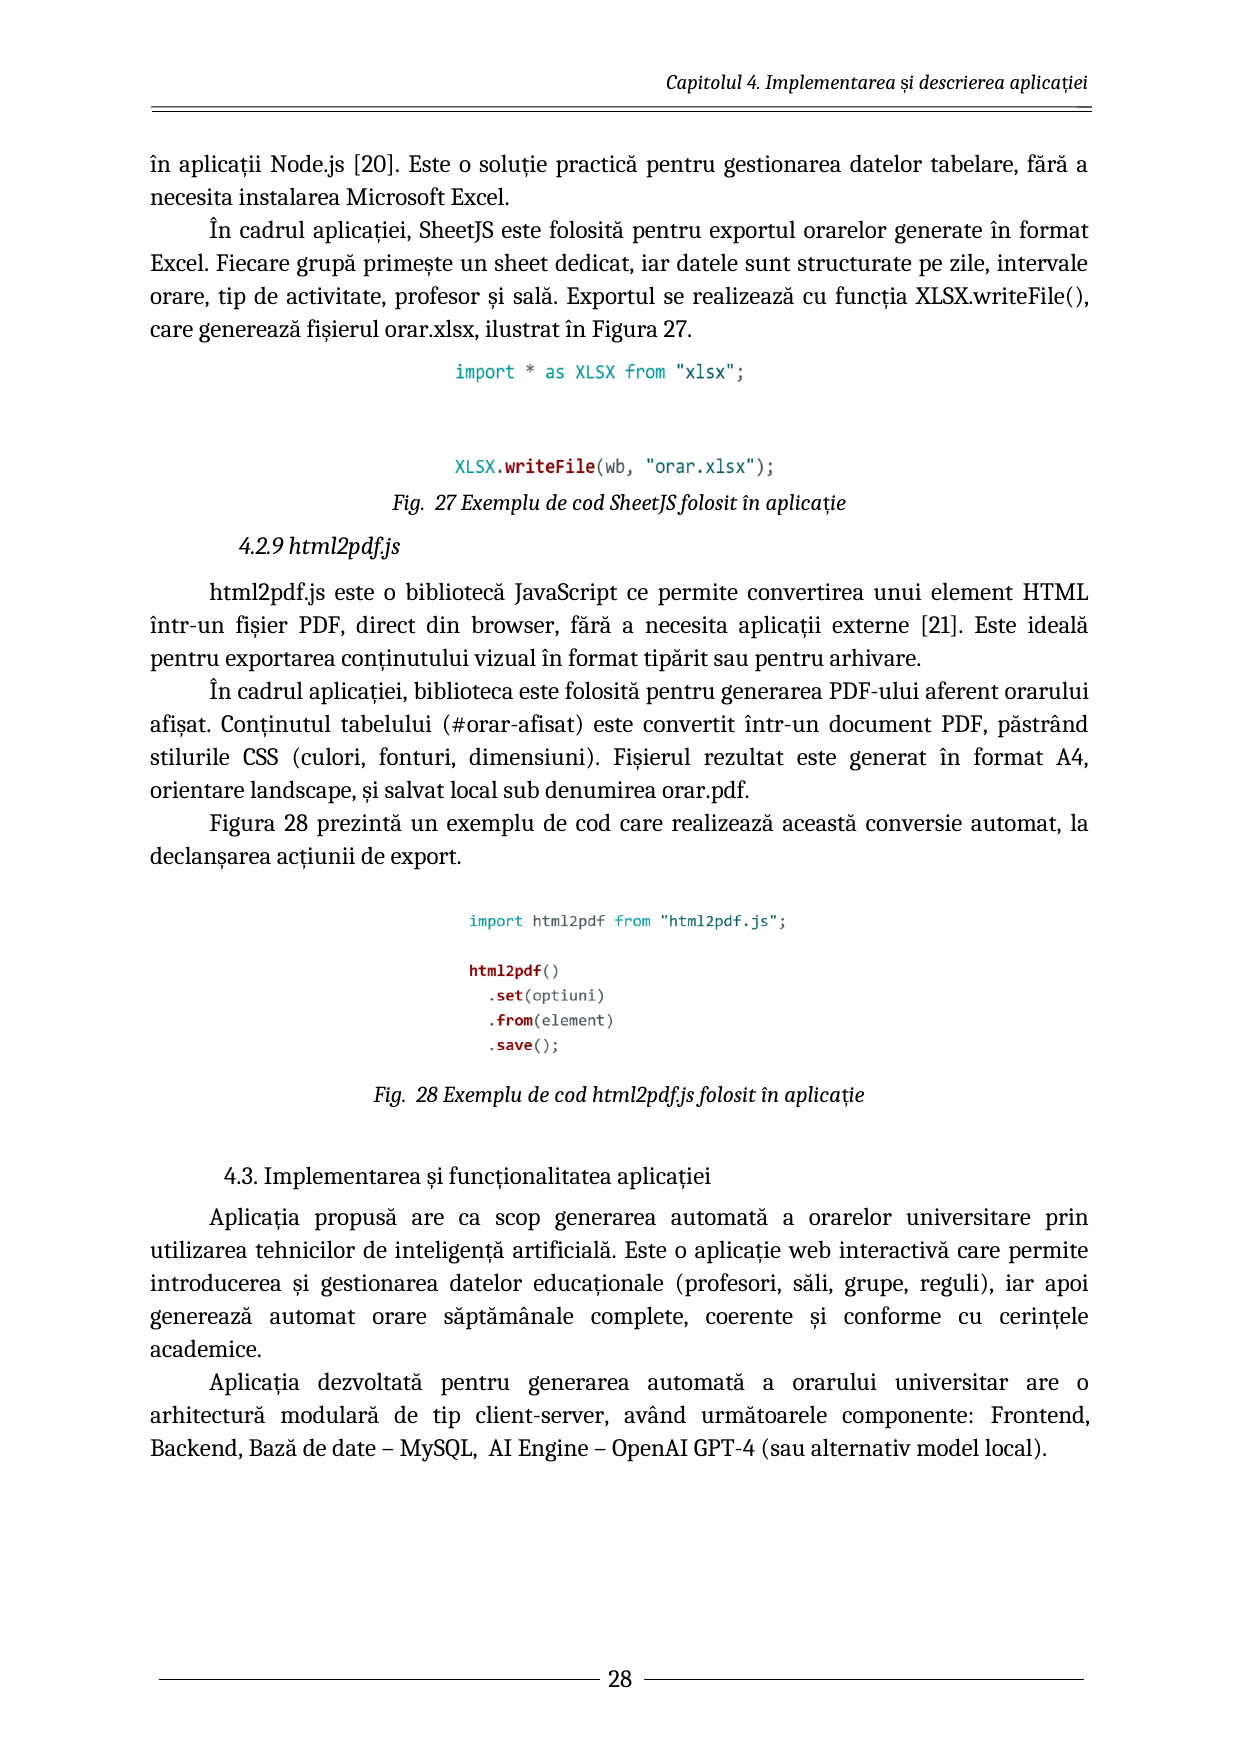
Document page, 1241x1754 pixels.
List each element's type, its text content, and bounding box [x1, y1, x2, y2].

subtitle 4.3. Implementarea și funcționalitatea aplicației [150, 1162, 1090, 1191]
subtitle Fig. 28 Exemplu de cod html2pdf.js folosit în aplicație [150, 1082, 1090, 1108]
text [150, 150, 1090, 212]
text Figura 28 prezintă un exemplu de cod care realizează această conversie automat, la declanșarea acțiunii de export. [150, 809, 1090, 871]
subtitle Fig. 27 Exemplu de cod SheetJS folosit în aplicație [150, 489, 1090, 516]
text html2pdf.js este o bibliotecă JavaScript ce permite convertirea unui element HTML într-un fișier PDF, direct din browser, fără a necesita aplicații externe [21]. Este ideală pentru exportarea conținutului vizual în format tipărit sau pentru arhivare. [150, 578, 1090, 672]
picture [432, 348, 808, 486]
text În cadrul aplicației, SheetJS este folosită pentru exportul orarelor generate în format Excel. Fiecare grupă primește un sheet dedicat, iar datele sunt structurate pe zile, intervale orare, tip de activitate, profesor și sală. Exportul se realizează cu funcția XLSX.writeFile(), care generează fișierul orar.xlsx, ilustrat în Figura 27. [150, 216, 1090, 344]
subtitle 4.2.9 html2pdf.js [150, 532, 1090, 561]
text Aplicația propusă are ca scop generarea automată a orarelor universitare prin utilizarea tehnicilor de inteligență artificială. Este o aplicație web interactivă care permite introducerea și gestionarea datelor educaționale (profesori, săli, grupe, reguli), iar apoi generează automat orare săptămânale complete, coerente și conforme cu cerințele academice. [150, 1203, 1090, 1364]
picture [448, 907, 792, 1078]
text Aplicația dezvoltată pentru generarea automată a orarului universitar are o arhitectură modulară de tip client-server, având următoarele componente: Frontend, Backend, Bază de date – MySQL, AI Engine – OpenAI GPT-4 (sau alternativ model local). [150, 1368, 1090, 1463]
text În cadrul aplicației, biblioteca este folosită pentru generarea PDF-ului aferent orarului afișat. Conținutul tabelului (#orar-afisat) este convertit într-un document PDF, păstrând stilurile CSS (culori, fonturi, dimensiuni). Fișierul rezultat este generat în format A4, orientare landscape, și salvat local sub denumirea orar.pdf. [150, 677, 1090, 804]
